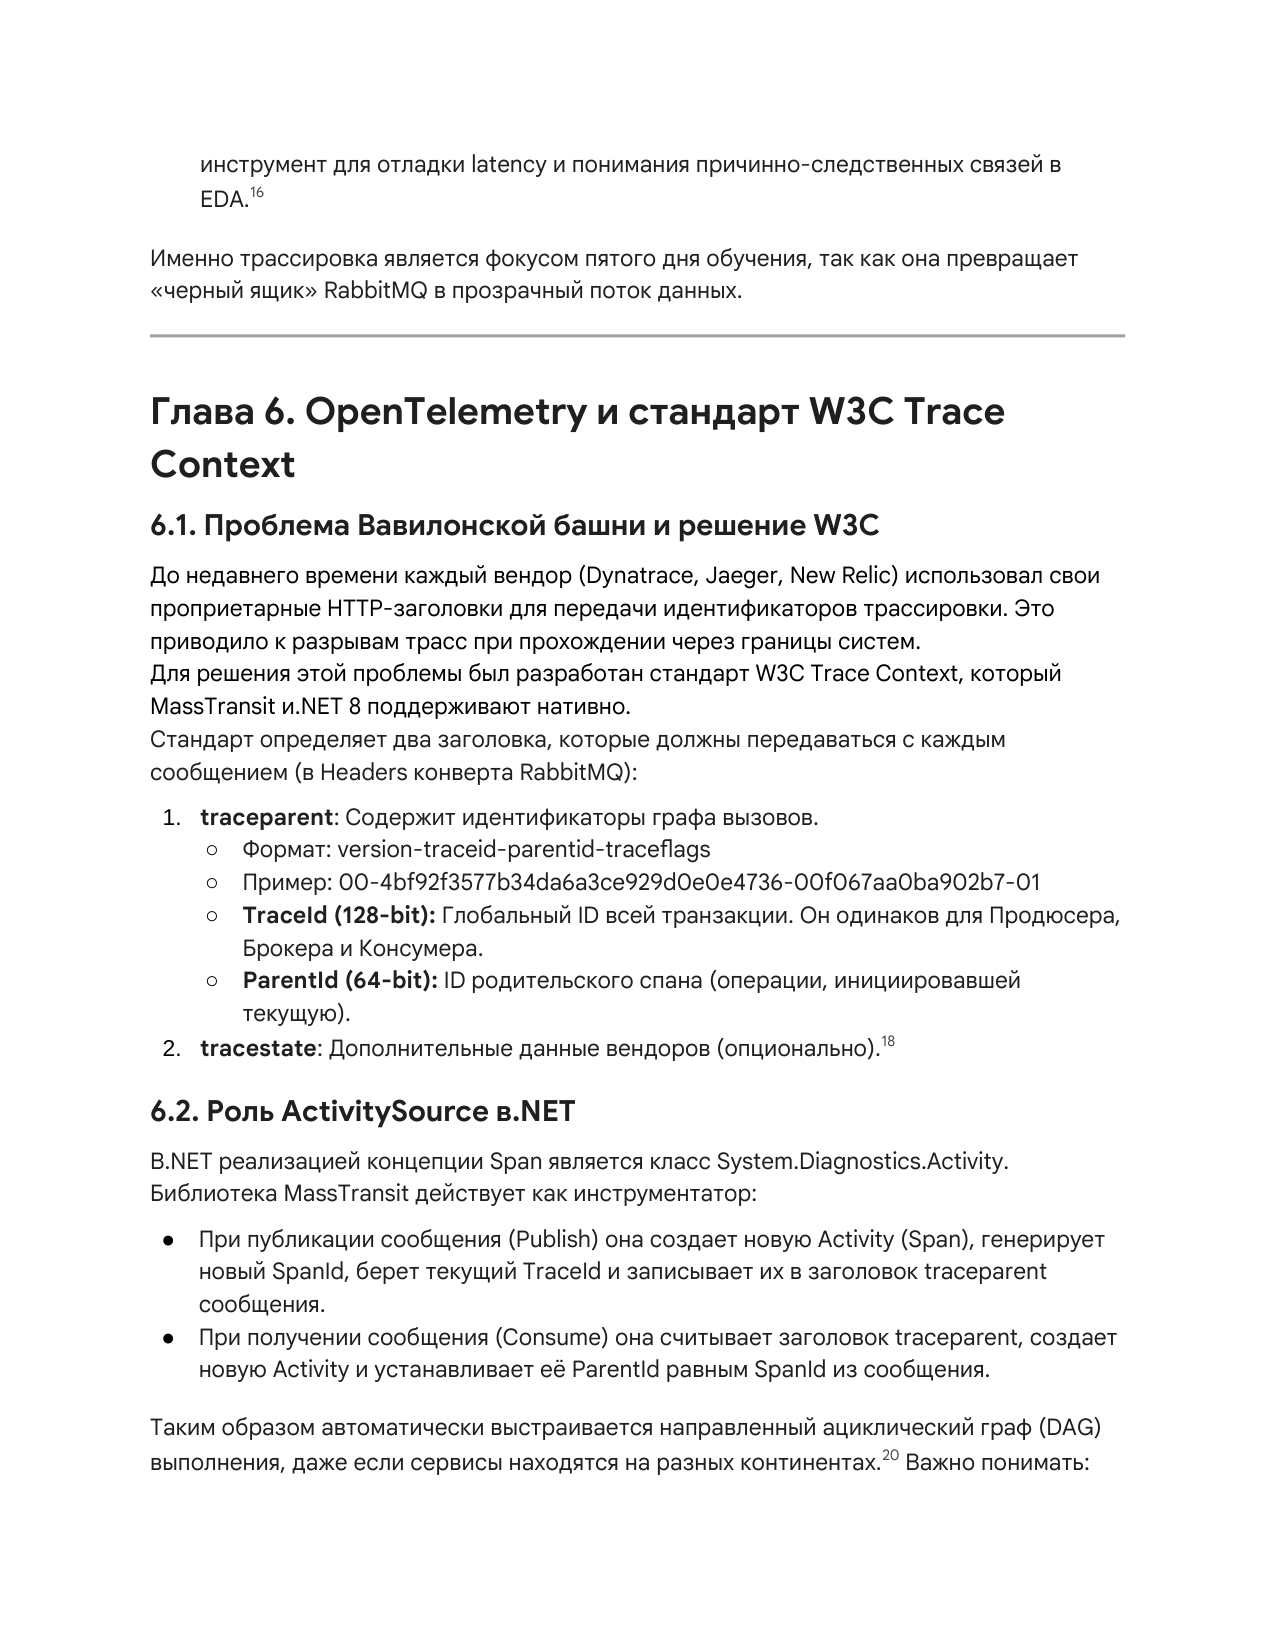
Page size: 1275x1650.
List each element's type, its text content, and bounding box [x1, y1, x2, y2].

text В.NET реализацией концепции Span является класс System.Diagnostics.Activity. Библиотека MassTransit действует как инструментатор: [150, 1147, 1125, 1208]
list Пример: 00-4bf92f3577b34da6a3ce929d0e0e4736-00f067aa0ba902b7-01 [205, 868, 1125, 897]
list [162, 150, 1125, 214]
list TraceId (128-bit): Глобальный ID всей транзакции. Он одинаков для Продюсера, Брокера и Консумера. [205, 901, 1125, 963]
list При публикации сообщения (Publish) она создает новую Activity (Span), генерирует новый SpanId, берет текущий TraceId и записывает их в заголовок traceparent сообщения. [161, 1225, 1125, 1319]
list traceparent: Содержит идентификаторы графа вызовов. [162, 803, 1125, 832]
text До недавнего времени каждый вендор (Dynatrace, Jaeger, New Relic) использовал свои проприетарные HTTP-заголовки для передачи идентификаторов трассировки. Это приводило к разрывам трасс при прохождении через границы систем. [150, 562, 1125, 656]
text Стандарт определяет два заголовка, которые должны передаваться с каждым сообщением (в Headers конверта RabbitMQ): [150, 725, 1125, 787]
list Формат: version-traceid-parentid-traceflags [205, 836, 1125, 864]
list ParentId (64-bit): ID родительского спана (операции, инициировавшей текущую). [205, 967, 1125, 1028]
list tracestate: Дополнительные данные вендоров (опционально).18 [162, 1032, 1125, 1063]
text Именно трассировка является фокусом пятого дня обучения, так как она превращает «черный ящик» RabbitMQ в прозрачный поток данных. [150, 244, 1125, 305]
list При получении сообщения (Consume) она считывает заголовок traceparent, создает новую Activity и устанавливает её ParentId равным SpanId из сообщения. [161, 1323, 1125, 1384]
subtitle 6.1. Проблема Вавилонской башни и решение W3C [150, 507, 1125, 544]
text Для решения этой проблемы был разработан стандарт W3C Trace Context, который MassTransit и.NET 8 поддерживают нативно. [150, 660, 1125, 721]
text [150, 1413, 1125, 1478]
subtitle 6.2. Роль ActivitySource в.NET [150, 1093, 1125, 1129]
subtitle Глава 6. OpenTelemetry и стандарт W3C Trace Context [150, 338, 1125, 488]
